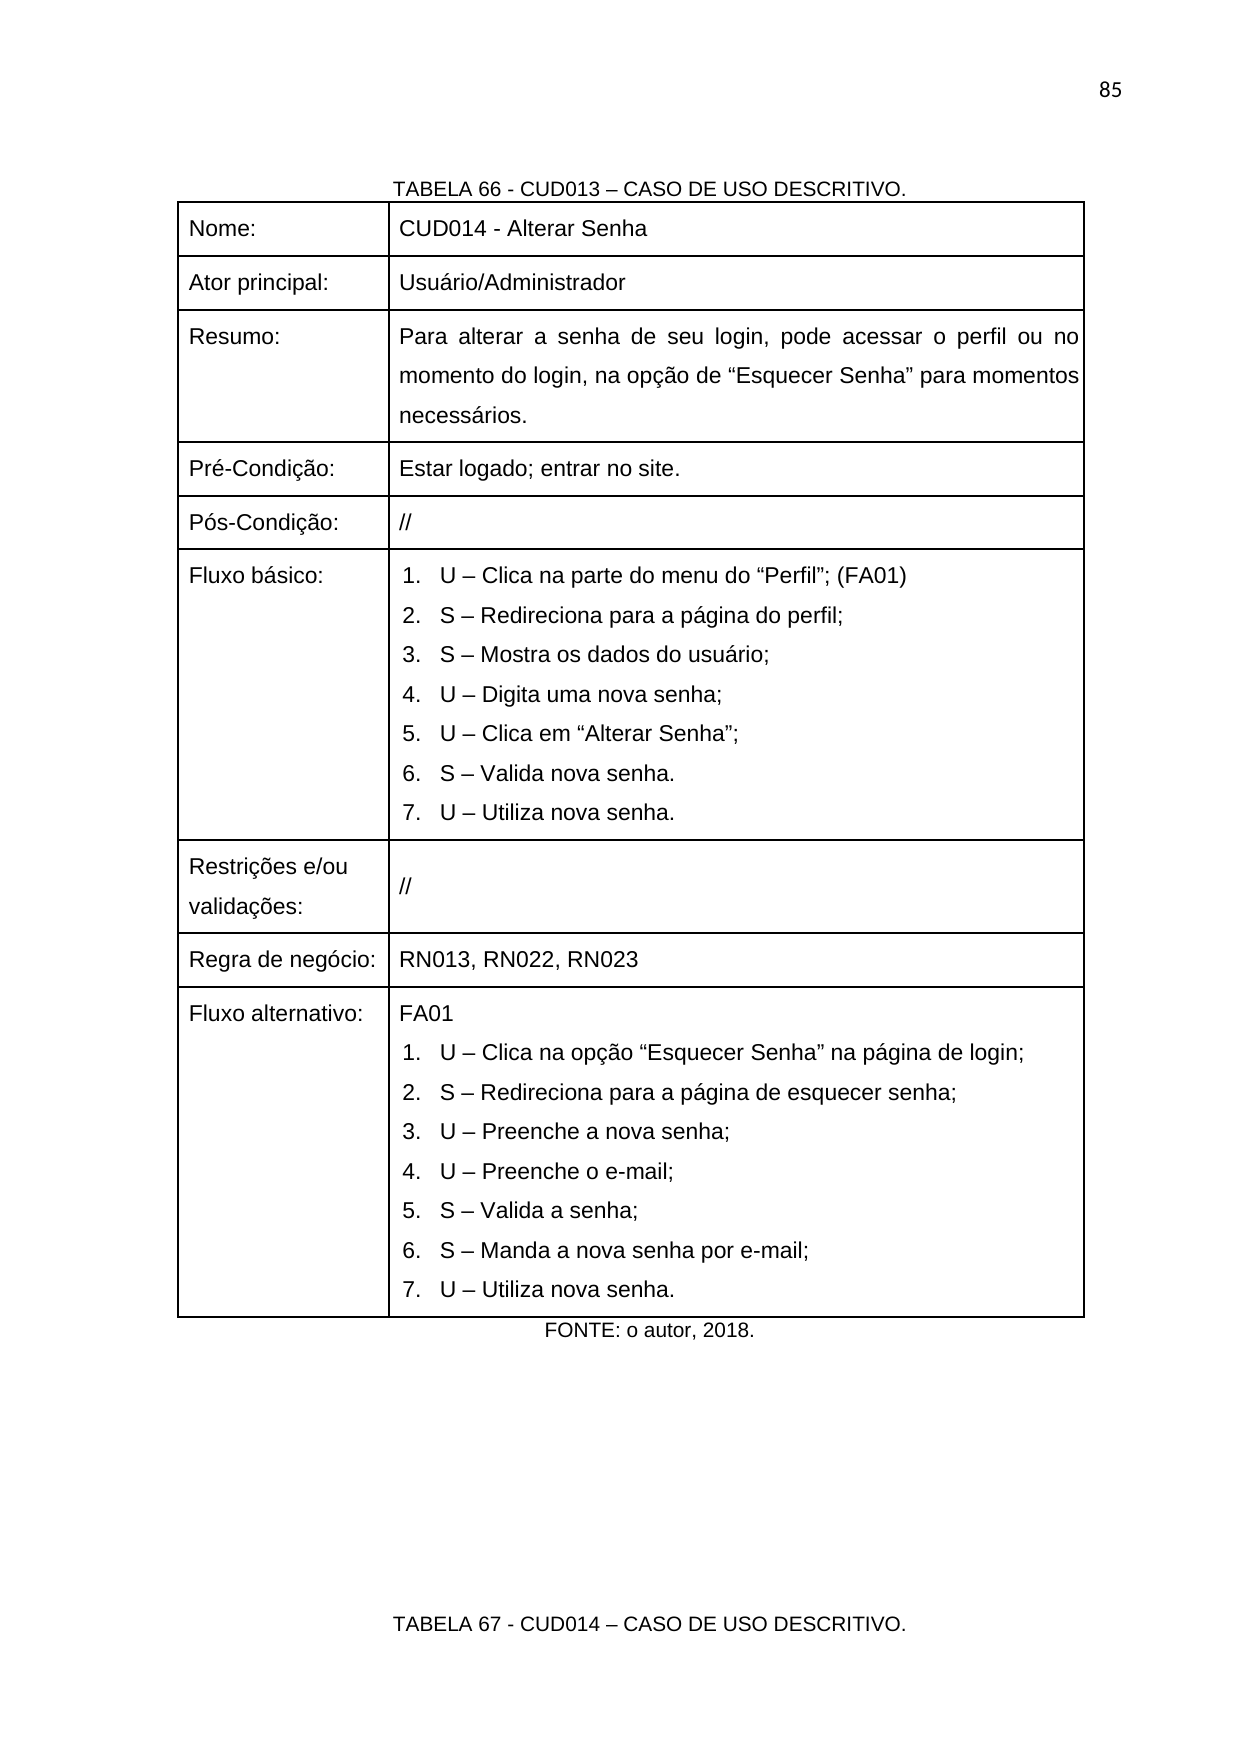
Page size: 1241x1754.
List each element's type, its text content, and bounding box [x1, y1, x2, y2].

table_cell Restrições e/ou validações: [179, 841, 388, 932]
table_cell Usuário/Administrador [390, 257, 1083, 308]
table_cell RN013, RN022, RN023 [390, 934, 1083, 986]
table_cell FA01 U – Clica na opção “Esquecer Senha” na página de login; S – Redireciona para a página de esquecer senha; U – Preenche a nova senha; U – Preenche o e-mail; S – Valida a senha; S – Manda a nova senha por e-mail; U – Utiliza nova senha. [390, 988, 1083, 1316]
table_cell Estar logado; entrar no site. [390, 443, 1083, 495]
table_cell Fluxo básico: [179, 550, 388, 839]
table_cell Resumo: [179, 311, 388, 441]
text TABELA 66 - CUD013 – CASO DE USO DESCRITIVO. [177, 177, 1122, 201]
table_cell // [390, 497, 1083, 548]
table_cell Fluxo alternativo: [179, 988, 388, 1316]
table_header CUD014 - Alterar Senha [390, 203, 1083, 255]
table_cell Para alterar a senha de seu login, pode acessar o perfil ou no momento do login, na opção de “Esquecer Senha” para momentos necessários. [390, 311, 1083, 441]
text FONTE: o autor, 2018. [177, 1318, 1122, 1342]
table_cell Regra de negócio: [179, 934, 388, 986]
table_cell U – Clica na parte do menu do “Perfil”; (FA01) S – Redireciona para a página do perfil; S – Mostra os dados do usuário; U – Digita uma nova senha; U – Clica em “Alterar Senha”; S – Valida nova senha. U – Utiliza nova senha. [390, 550, 1083, 839]
table_cell Pós-Condição: [179, 497, 388, 548]
table_header Nome: [179, 203, 388, 255]
table_cell Ator principal: [179, 257, 388, 308]
table_cell Pré-Condição: [179, 443, 388, 495]
table_cell // [390, 841, 1083, 932]
text TABELA 67 - CUD014 – CASO DE USO DESCRITIVO. [177, 1612, 1122, 1636]
